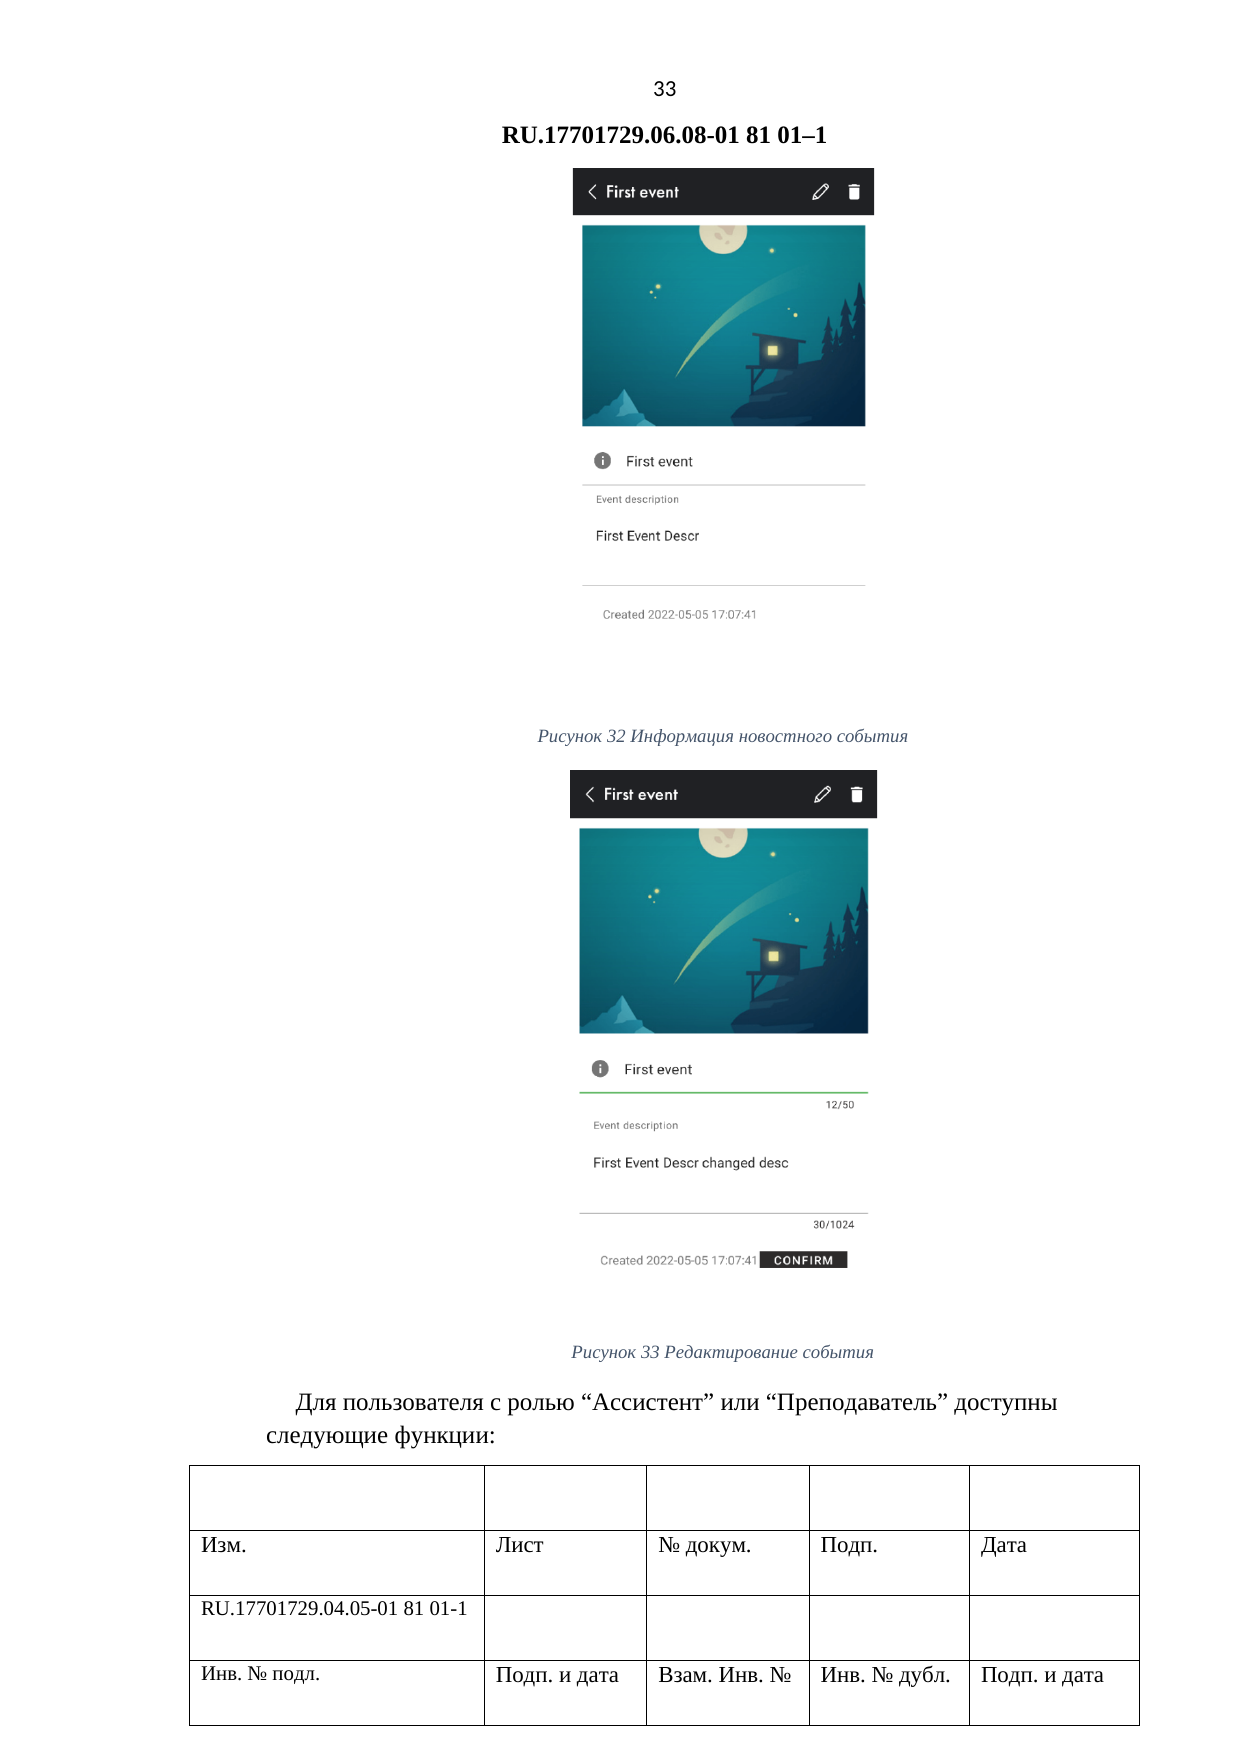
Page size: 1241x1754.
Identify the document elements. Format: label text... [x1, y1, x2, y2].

picture [570, 770, 878, 1317]
text Рисунок 33 Редактирование события [266, 1341, 1152, 1363]
text Рисунок 32 Информация новостного события [266, 725, 1152, 746]
text Для пользователя с ролью “Ассистент” или “Преподаватель” доступны следующие функции: [266, 1387, 1152, 1448]
picture [572, 168, 875, 704]
